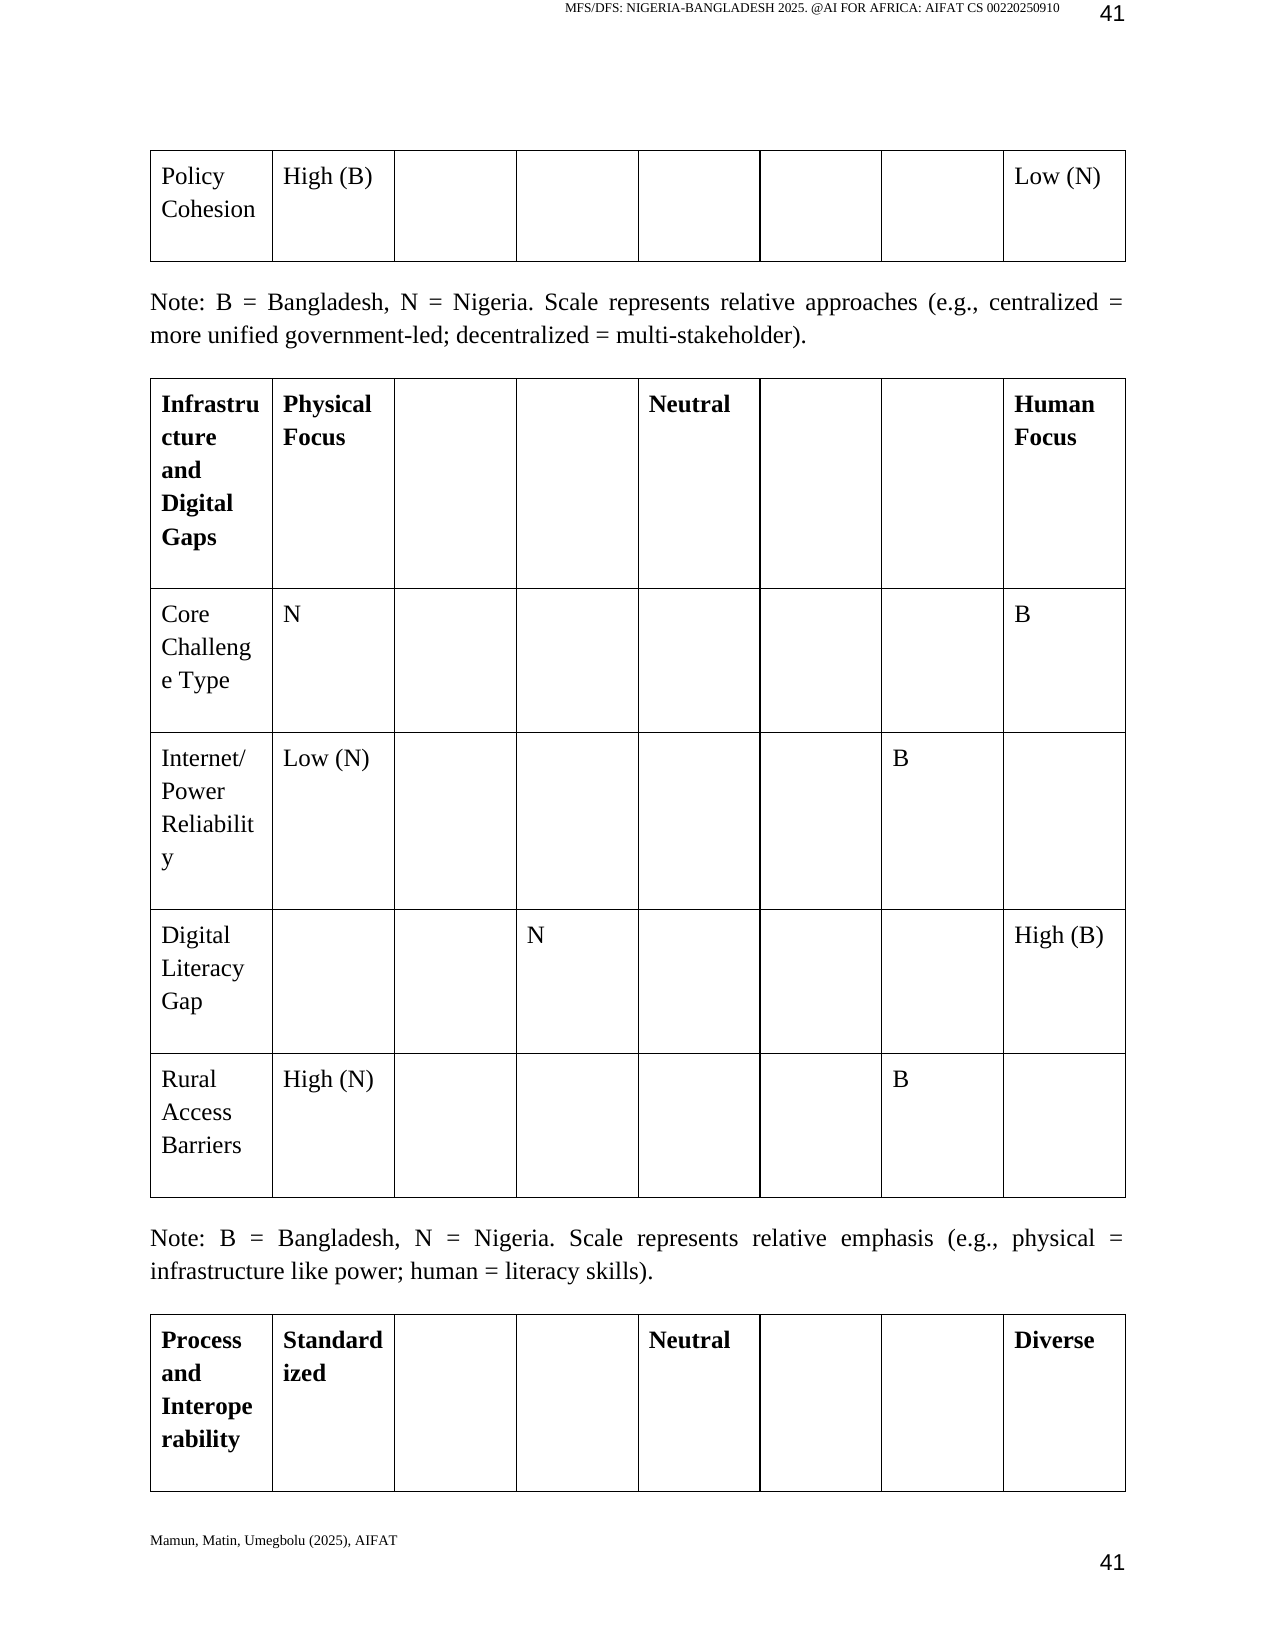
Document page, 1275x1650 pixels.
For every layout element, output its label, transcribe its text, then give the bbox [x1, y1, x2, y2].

table_header Neutral [639, 1315, 759, 1491]
table_cell Core Challenge Type [151, 589, 272, 732]
table_cell [761, 151, 881, 261]
table_cell B [1004, 589, 1125, 732]
table_header [882, 1315, 1003, 1491]
table_cell [761, 910, 881, 1053]
table_header [761, 379, 881, 588]
table_cell [395, 589, 516, 732]
table_header [761, 1315, 881, 1491]
table_cell B [882, 1054, 1003, 1197]
table_header [395, 379, 516, 588]
table_header Neutral [639, 379, 759, 588]
table_cell Low (N) [1004, 151, 1125, 261]
table_header Infrastructure and Digital Gaps [151, 379, 272, 588]
text Note: B = Bangladesh, N = Nigeria. Scale represents relative emphasis (e.g., physical = infrastructure like power; human = literacy skills). [150, 1223, 1125, 1285]
table_cell [761, 1054, 881, 1197]
table_cell [1004, 1054, 1125, 1197]
table_cell [517, 733, 638, 909]
table_cell [395, 910, 516, 1053]
table_cell [761, 589, 881, 732]
table_cell [882, 910, 1003, 1053]
table_cell [882, 589, 1003, 732]
table_cell [395, 733, 516, 909]
table_cell [639, 910, 759, 1053]
table_header Diverse [1004, 1315, 1125, 1491]
table_cell Digital Literacy Gap [151, 910, 272, 1053]
table_cell Low (N) [273, 733, 394, 909]
table_cell [761, 733, 881, 909]
table_header Process and Interoperability [151, 1315, 272, 1491]
table_cell [517, 589, 638, 732]
text Note: B = Bangladesh, N = Nigeria. Scale represents relative approaches (e.g., centralized = more unified government-led; decentralized = multi-stakeholder). [150, 287, 1125, 349]
table_cell [639, 151, 759, 261]
table_cell Policy Cohesion [151, 151, 272, 261]
table_cell [639, 1054, 759, 1197]
table_header Standardized [273, 1315, 394, 1491]
table_cell [1004, 733, 1125, 909]
table_cell Internet/Power Reliability [151, 733, 272, 909]
table_cell [882, 151, 1003, 261]
table_cell [395, 151, 516, 261]
table_cell High (N) [273, 1054, 394, 1197]
table_header [517, 1315, 638, 1491]
table_cell [639, 733, 759, 909]
table_header Physical Focus [273, 379, 394, 588]
table_cell High (B) [273, 151, 394, 261]
table_cell High (B) [1004, 910, 1125, 1053]
table_cell [517, 1054, 638, 1197]
table_header [517, 379, 638, 588]
table_cell [395, 1054, 516, 1197]
table_cell B [882, 733, 1003, 909]
table_header [395, 1315, 516, 1491]
table_cell N [517, 910, 638, 1053]
table_cell [517, 151, 638, 261]
table_header [882, 379, 1003, 588]
table_cell [639, 589, 759, 732]
table_cell [273, 910, 394, 1053]
table_cell Rural Access Barriers [151, 1054, 272, 1197]
table_header Human Focus [1004, 379, 1125, 588]
table_cell N [273, 589, 394, 732]
